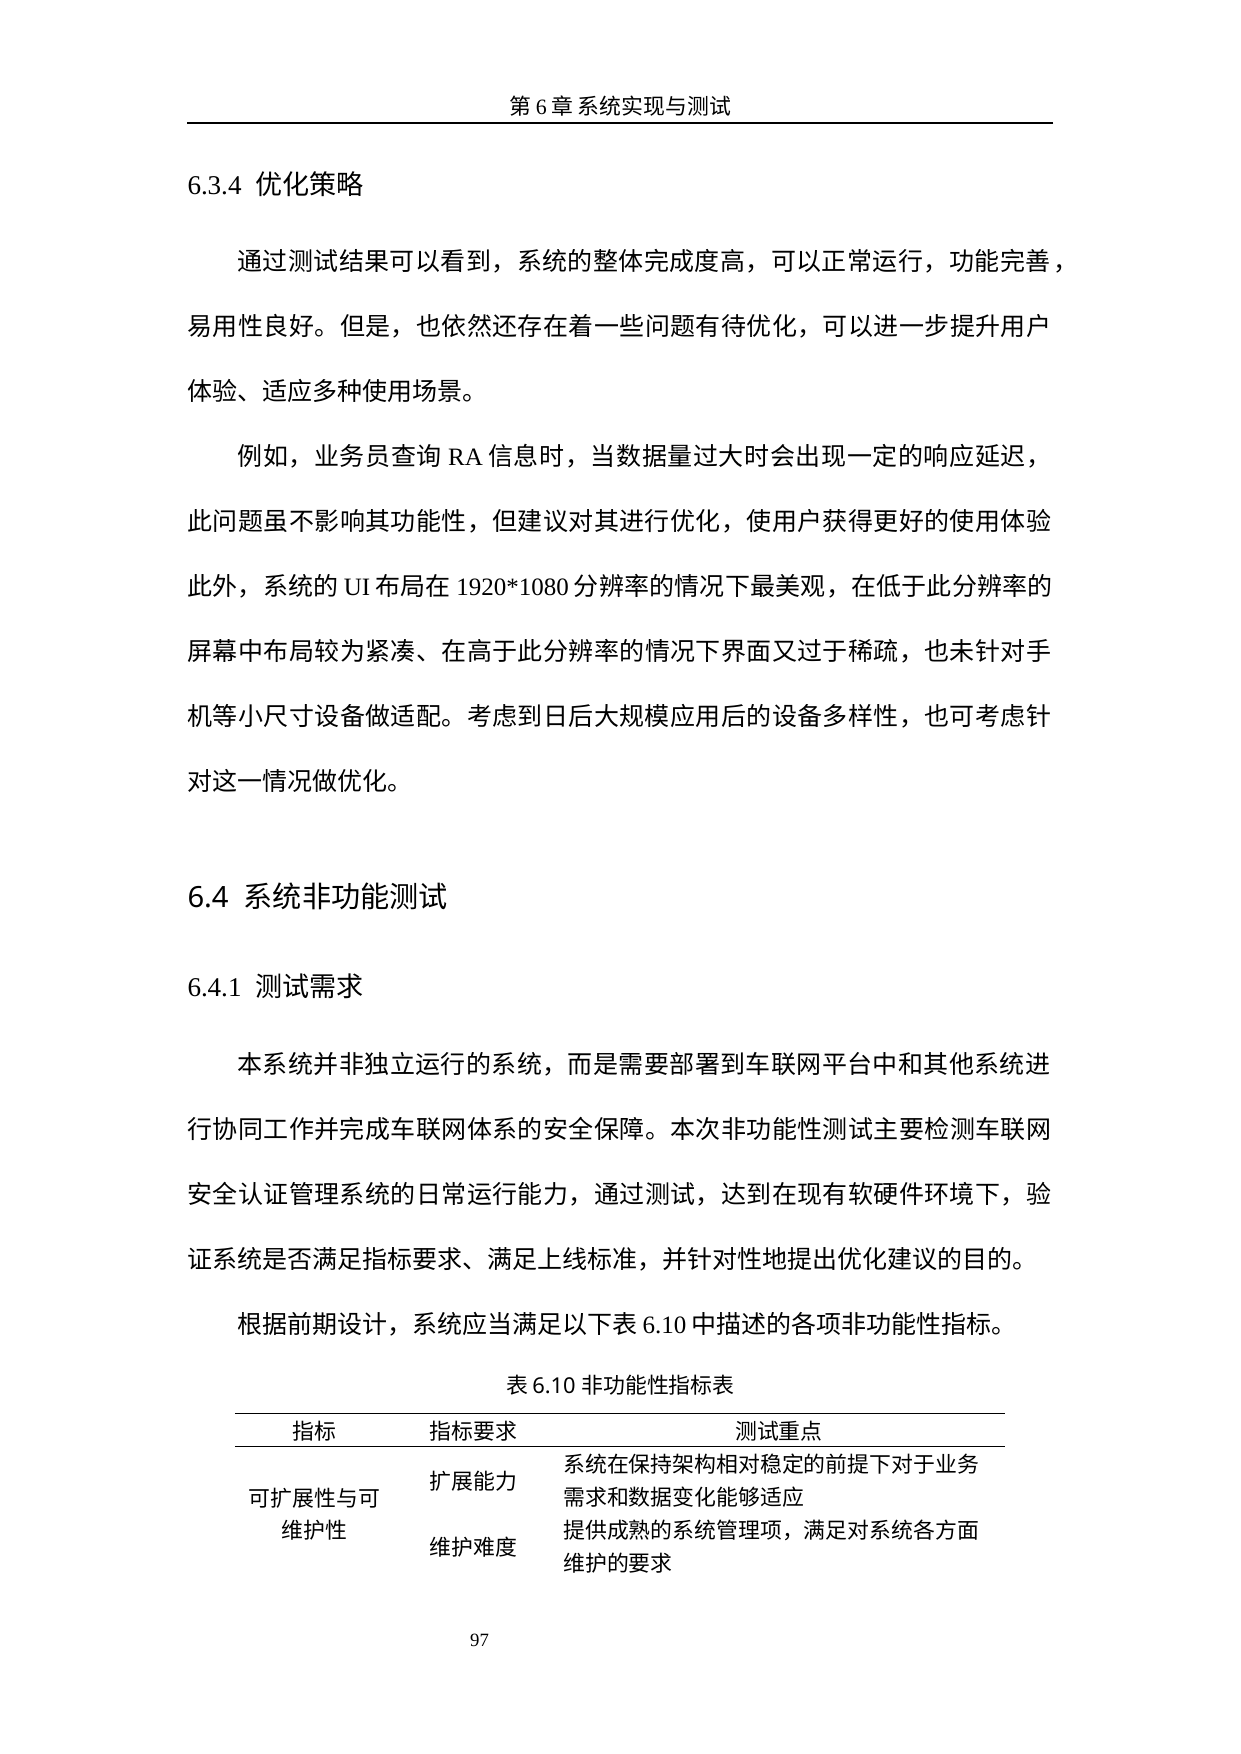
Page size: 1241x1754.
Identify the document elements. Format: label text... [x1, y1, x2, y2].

text 6.4.1 测试需求 [187, 952, 1053, 1017]
table_cell 可扩展性与可维护性 [235, 1447, 394, 1578]
table_header 指标 [235, 1414, 394, 1446]
text 6.3.4 优化策略 [187, 150, 1053, 215]
text 通过测试结果可以看到，系统的整体完成度高，可以正常运行，功能完善，易用性良好。但是，也依然还存在着一些问题有待优化，可以进一步提升用户体验、适应多种使用场景。 [187, 227, 1053, 422]
table_cell 扩展能力 [394, 1447, 552, 1512]
table_cell 维护难度 [394, 1512, 552, 1578]
text 根据前期设计，系统应当满足以下表6.10中描述的各项非功能性指标。 [187, 1290, 1053, 1355]
table_header 指标要求 [394, 1414, 552, 1446]
text 例如，业务员查询RA信息时，当数据量过大时会出现一定的响应延迟，此问题虽不影响其功能性，但建议对其进行优化，使用户获得更好的使用体验。此外，系统的UI布局在1920*1080分辨率的情况下最美观，在低于此分辨率的屏幕中布局较为紧凑、在高于此分辨率的情况下界面又过于稀疏，也未针对手机等小尺寸设备做适配。考虑到日后大规模应用后的设备多样性，也可考虑针对这一情况做优化。 [187, 422, 1053, 812]
text 表6.10 非功能性指标表 [187, 1367, 1053, 1400]
table_header 测试重点 [552, 1414, 1005, 1446]
text 6.4 系统非功能测试 [187, 862, 1053, 927]
text 本系统并非独立运行的系统，而是需要部署到车联网平台中和其他系统进行协同工作并完成车联网体系的安全保障。本次非功能性测试主要检测车联网安全认证管理系统的日常运行能力，通过测试，达到在现有软硬件环境下，验证系统是否满足指标要求、满足上线标准，并针对性地提出优化建议的目的。 [187, 1030, 1053, 1290]
table_cell 提供成熟的系统管理项，满足对系统各方面维护的要求 [552, 1512, 1005, 1578]
table_cell 系统在保持架构相对稳定的前提下对于业务需求和数据变化能够适应 [552, 1447, 1005, 1512]
